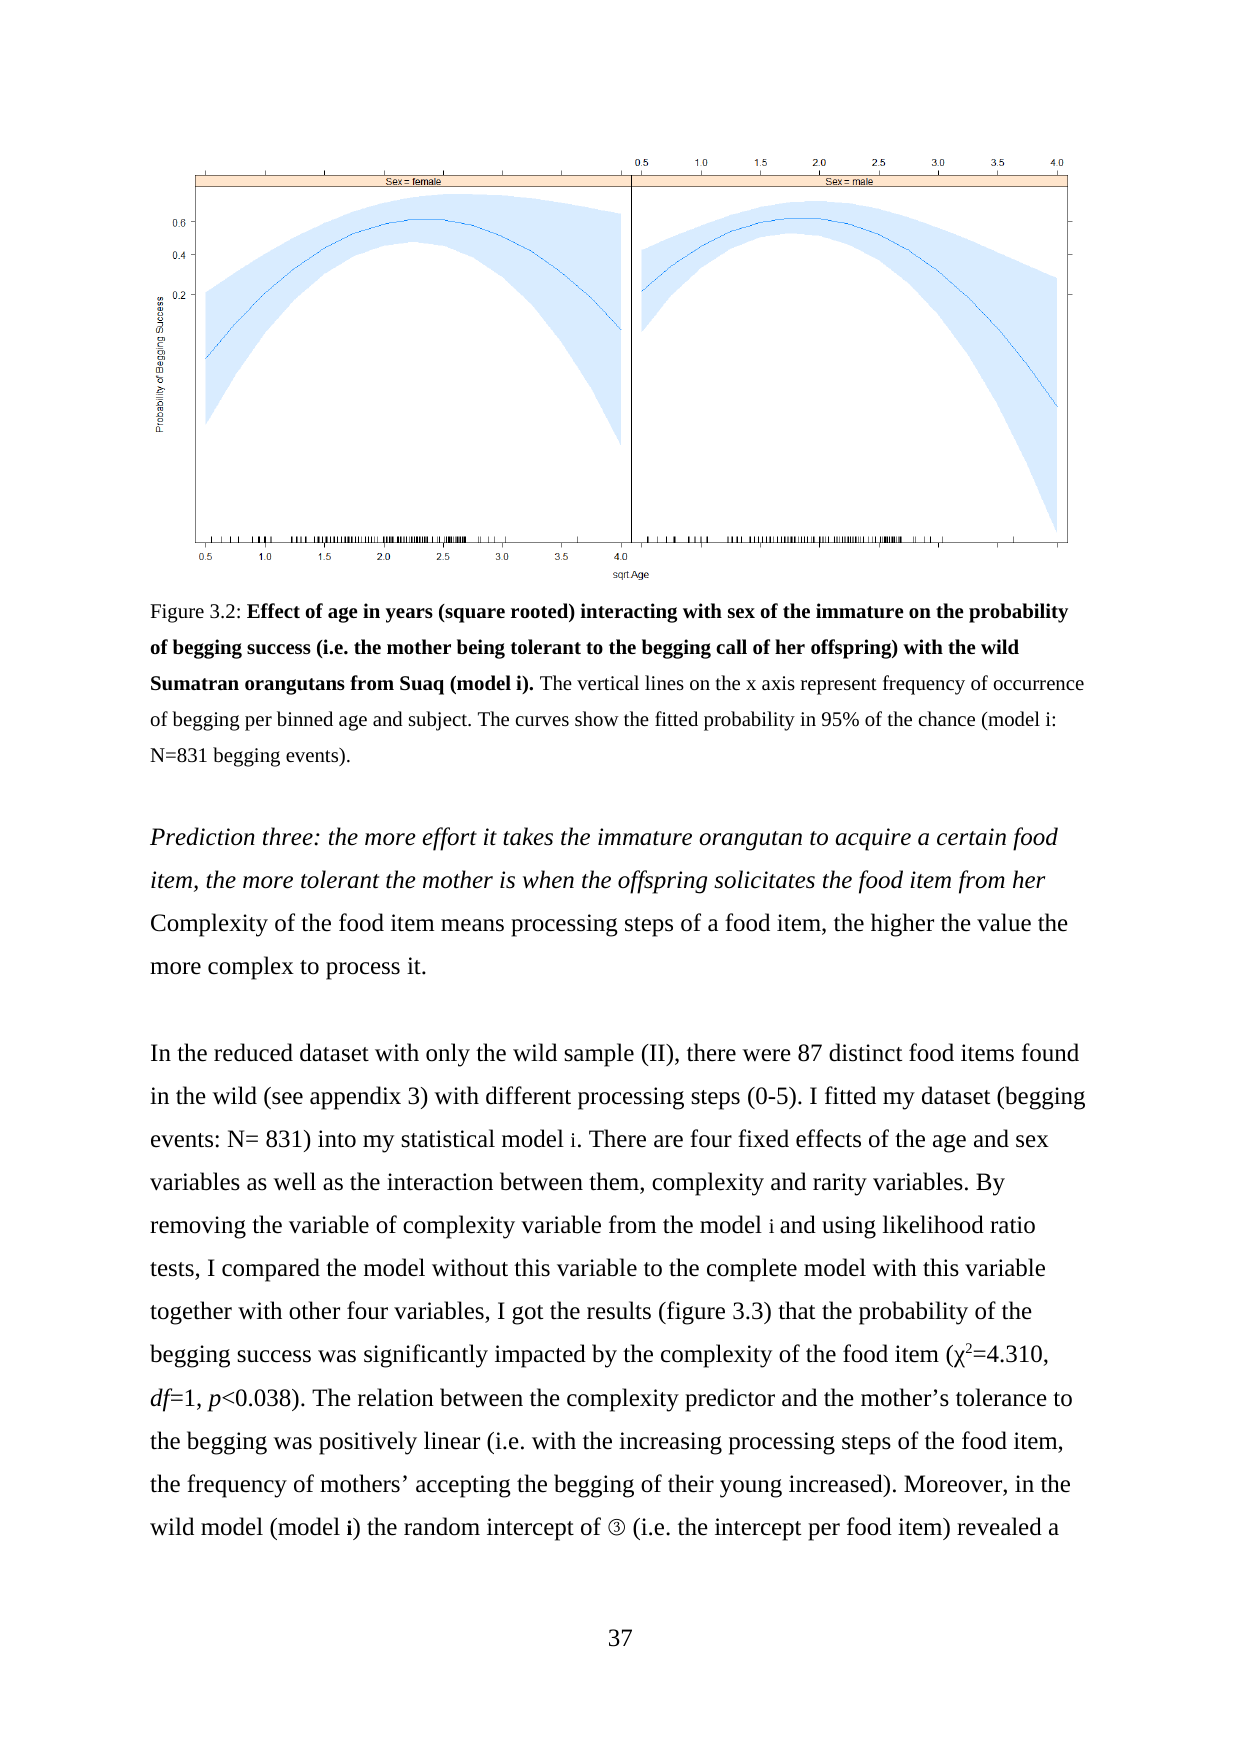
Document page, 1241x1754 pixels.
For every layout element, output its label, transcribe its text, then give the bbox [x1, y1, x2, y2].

picture [150, 150, 1091, 587]
text Complexity of the food item means processing steps of a food item, the higher the value the more complex to process it. [150, 908, 1090, 980]
text Figure 3.2: Effect of age in years (square rooted) interacting with sex of the immature on the probability of begging success (i.e. the mother being tolerant to the begging call of her offspring) with the wild Sumatran orangutans from Suaq (model i). The vertical lines on the x axis represent frequency of occurrence of begging per binned age and subject. The curves show the fitted probability in 95% of the chance (model i: N=831 begging events). [150, 587, 1090, 767]
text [150, 1038, 1090, 1541]
text Prediction three: the more effort it takes the immature orangutan to acquire a certain food item, the more tolerant the mother is when the offspring solicitates the food item from her [150, 822, 1090, 894]
